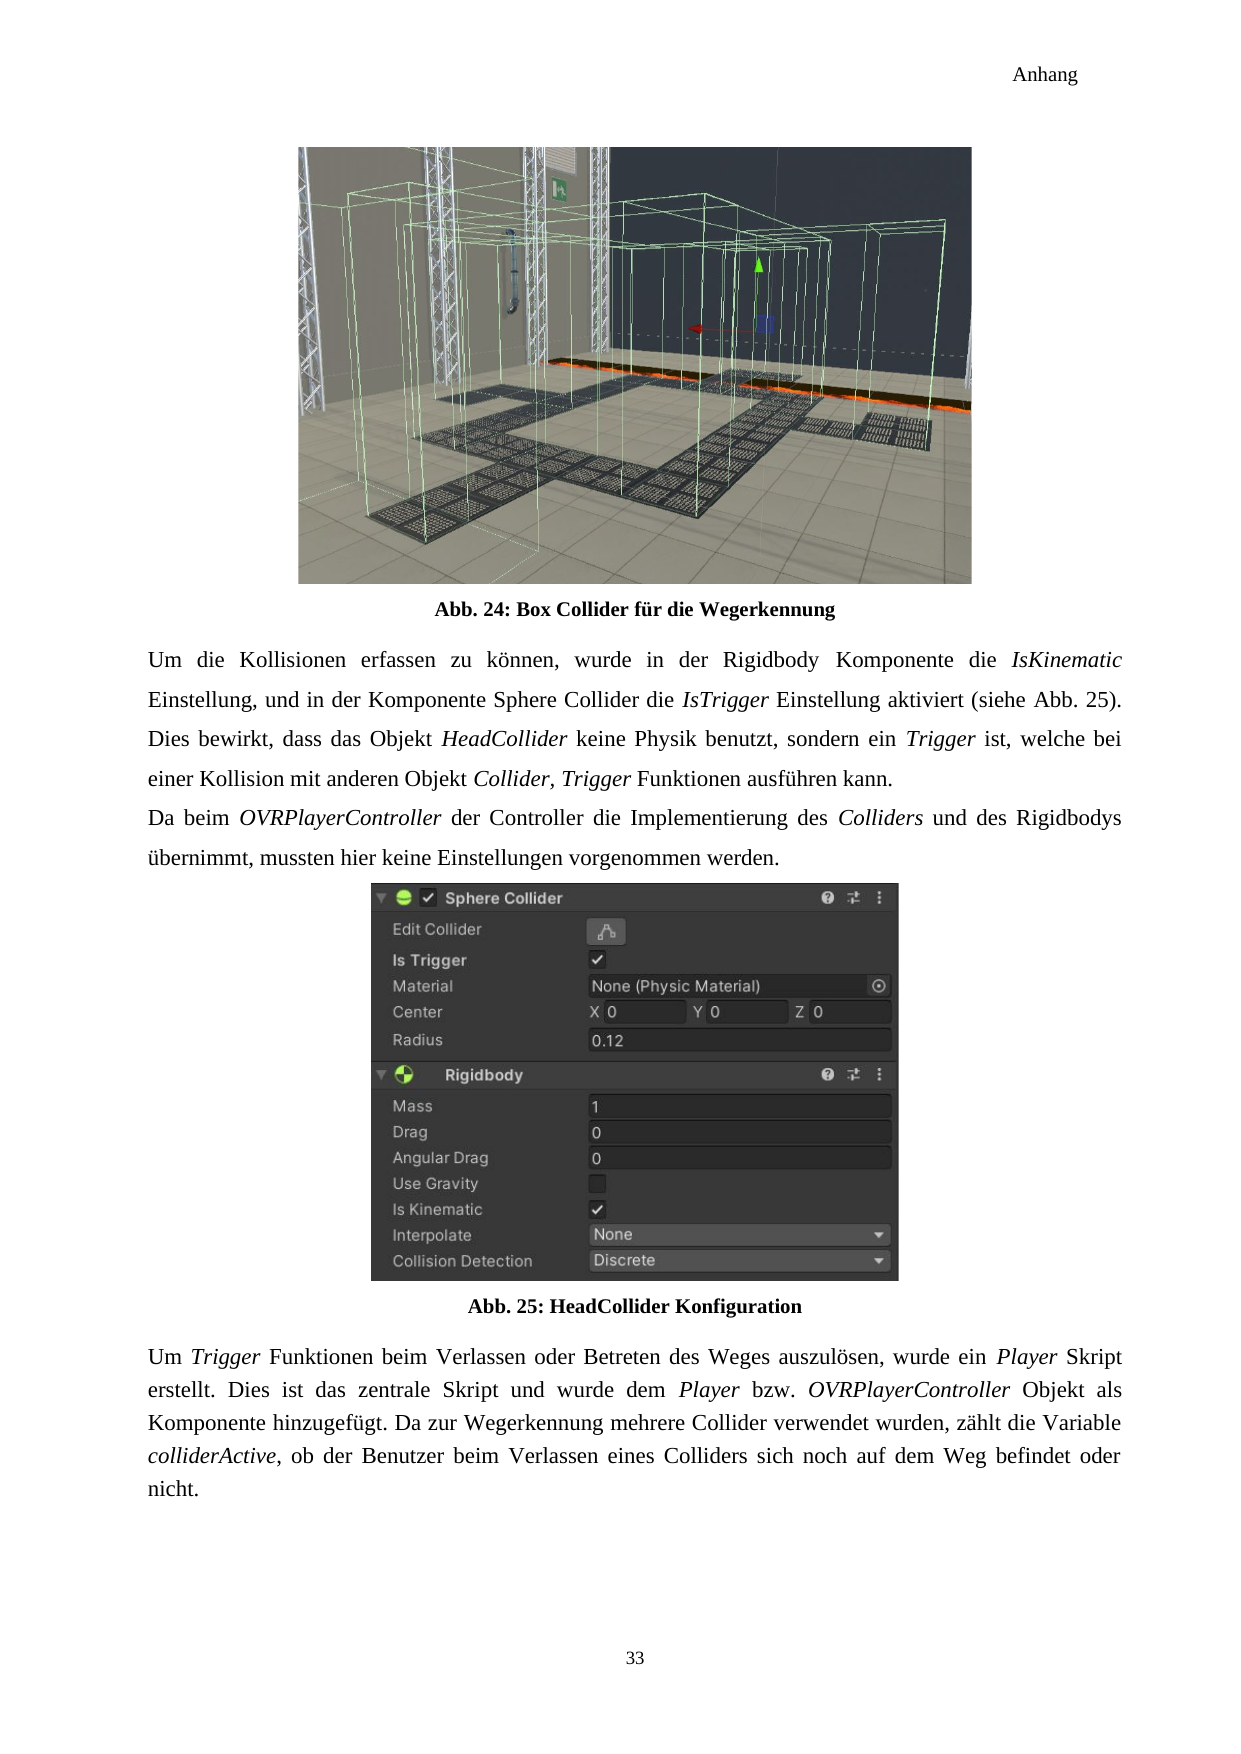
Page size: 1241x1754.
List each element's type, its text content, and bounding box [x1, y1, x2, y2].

text Um die Kollisionen erfassen zu können, wurde in der Rigidbody Komponente die IsKinematic Einstellung, und in der Komponente Sphere Collider die IsTrigger Einstellung aktiviert (siehe Abb. 25). Dies bewirkt, dass das Objekt HeadCollider keine Physik benutzt, sondern ein Trigger ist, welche bei einer Kollision mit anderen Objekt Collider, Trigger Funktionen ausführen kann. [148, 646, 1122, 791]
text Um Trigger Funktionen beim Verlassen oder Betreten des Weges auszulösen, wurde ein Player Skript erstellt. Dies ist das zentrale Skript und wurde dem Player bzw. OVRPlayerController Objekt als Komponente hinzugefügt. Da zur Wegerkennung mehrere Collider verwendet wurden, zählt die Variable colliderActive, ob der Benutzer beim Verlassen eines Colliders sich noch auf dem Weg befindet oder nicht. [148, 1343, 1122, 1501]
picture [298, 147, 972, 584]
text Da beim OVRPlayerController der Controller die Implementierung des Colliders und des Rigidbodys übernimmt, mussten hier keine Einstellungen vorgenommen werden. [148, 804, 1122, 870]
picture [371, 883, 899, 1281]
